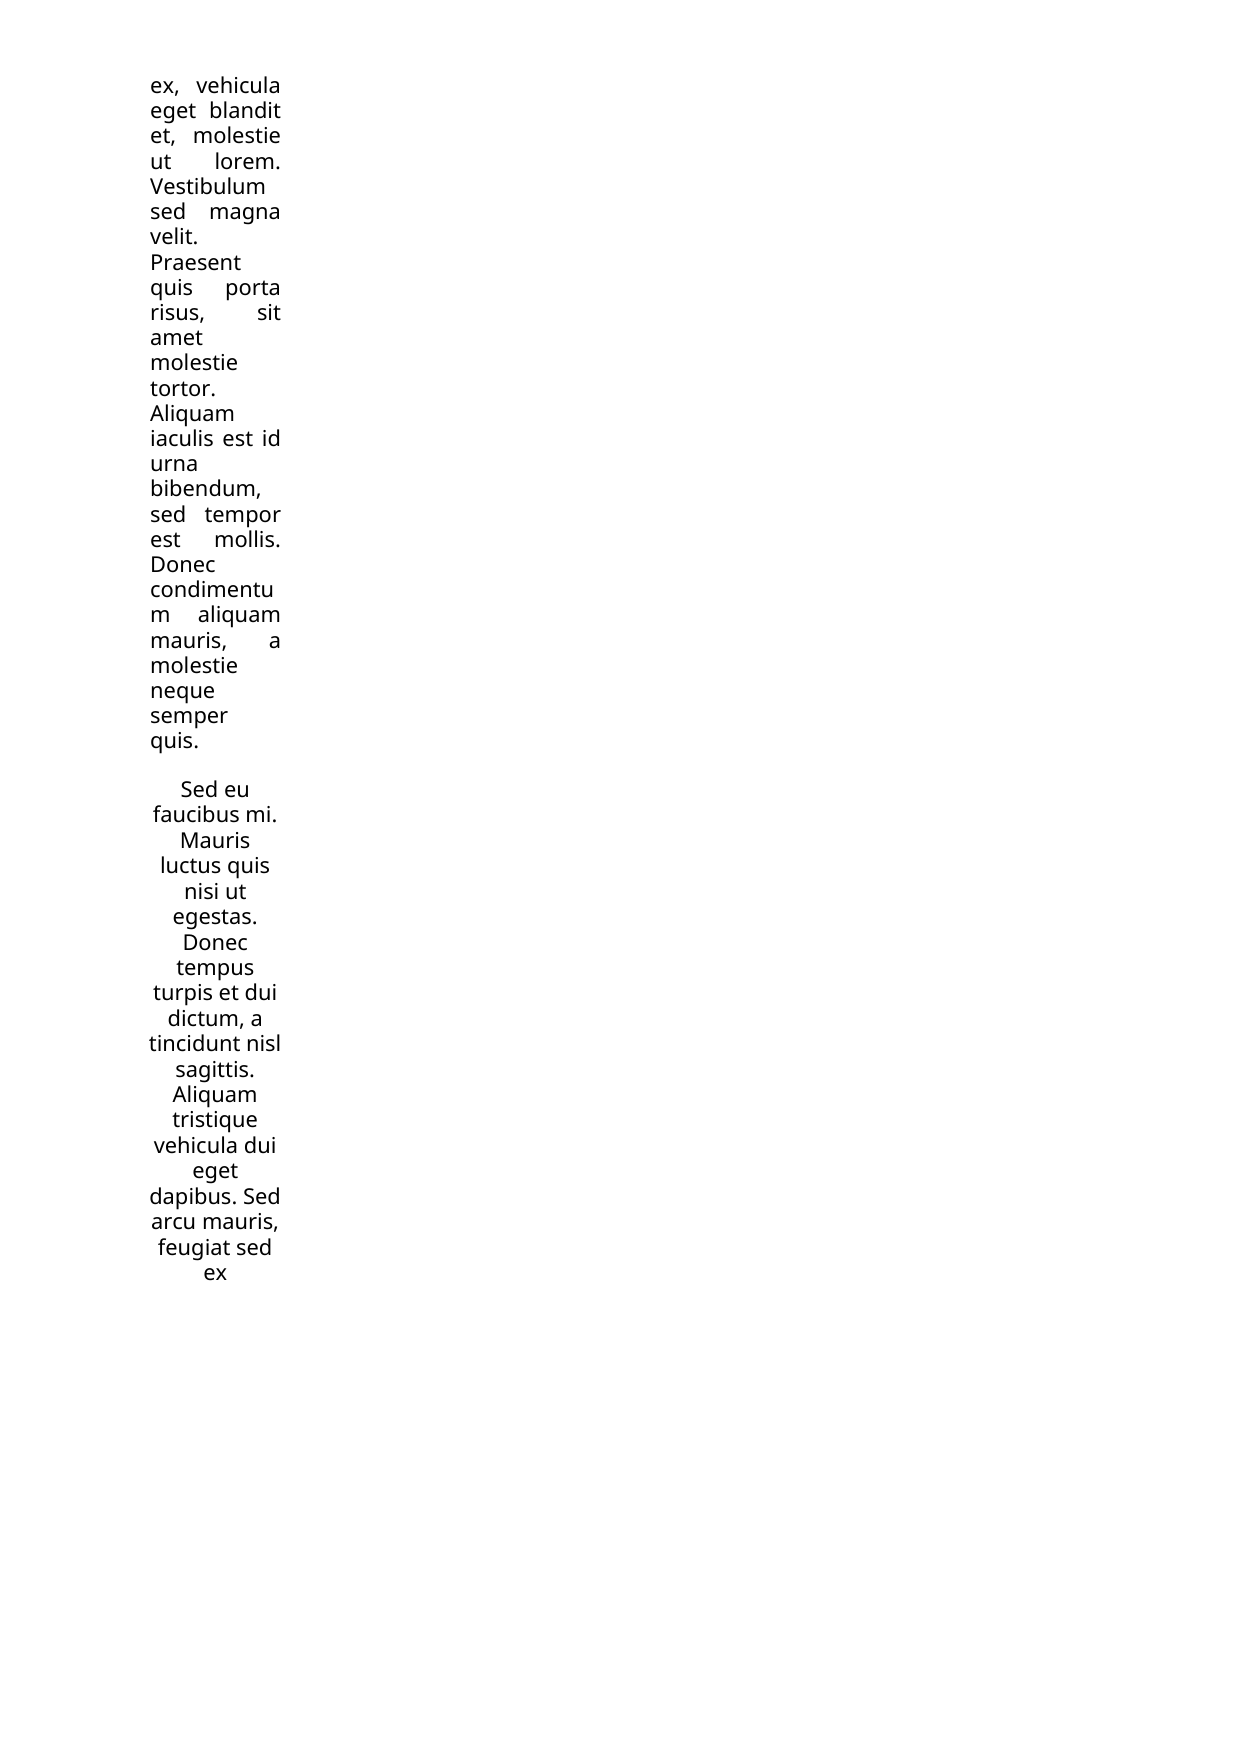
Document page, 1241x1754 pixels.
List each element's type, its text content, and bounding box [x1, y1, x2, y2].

text Sed eu faucibus mi. Mauris luctus quis nisi ut egestas. Donec tempus turpis et dui dictum, a tincidunt nisl sagittis. Aliquam tristique vehicula dui eget dapibus. Sed arcu mauris, feugiat sed ex [147, 777, 283, 1285]
